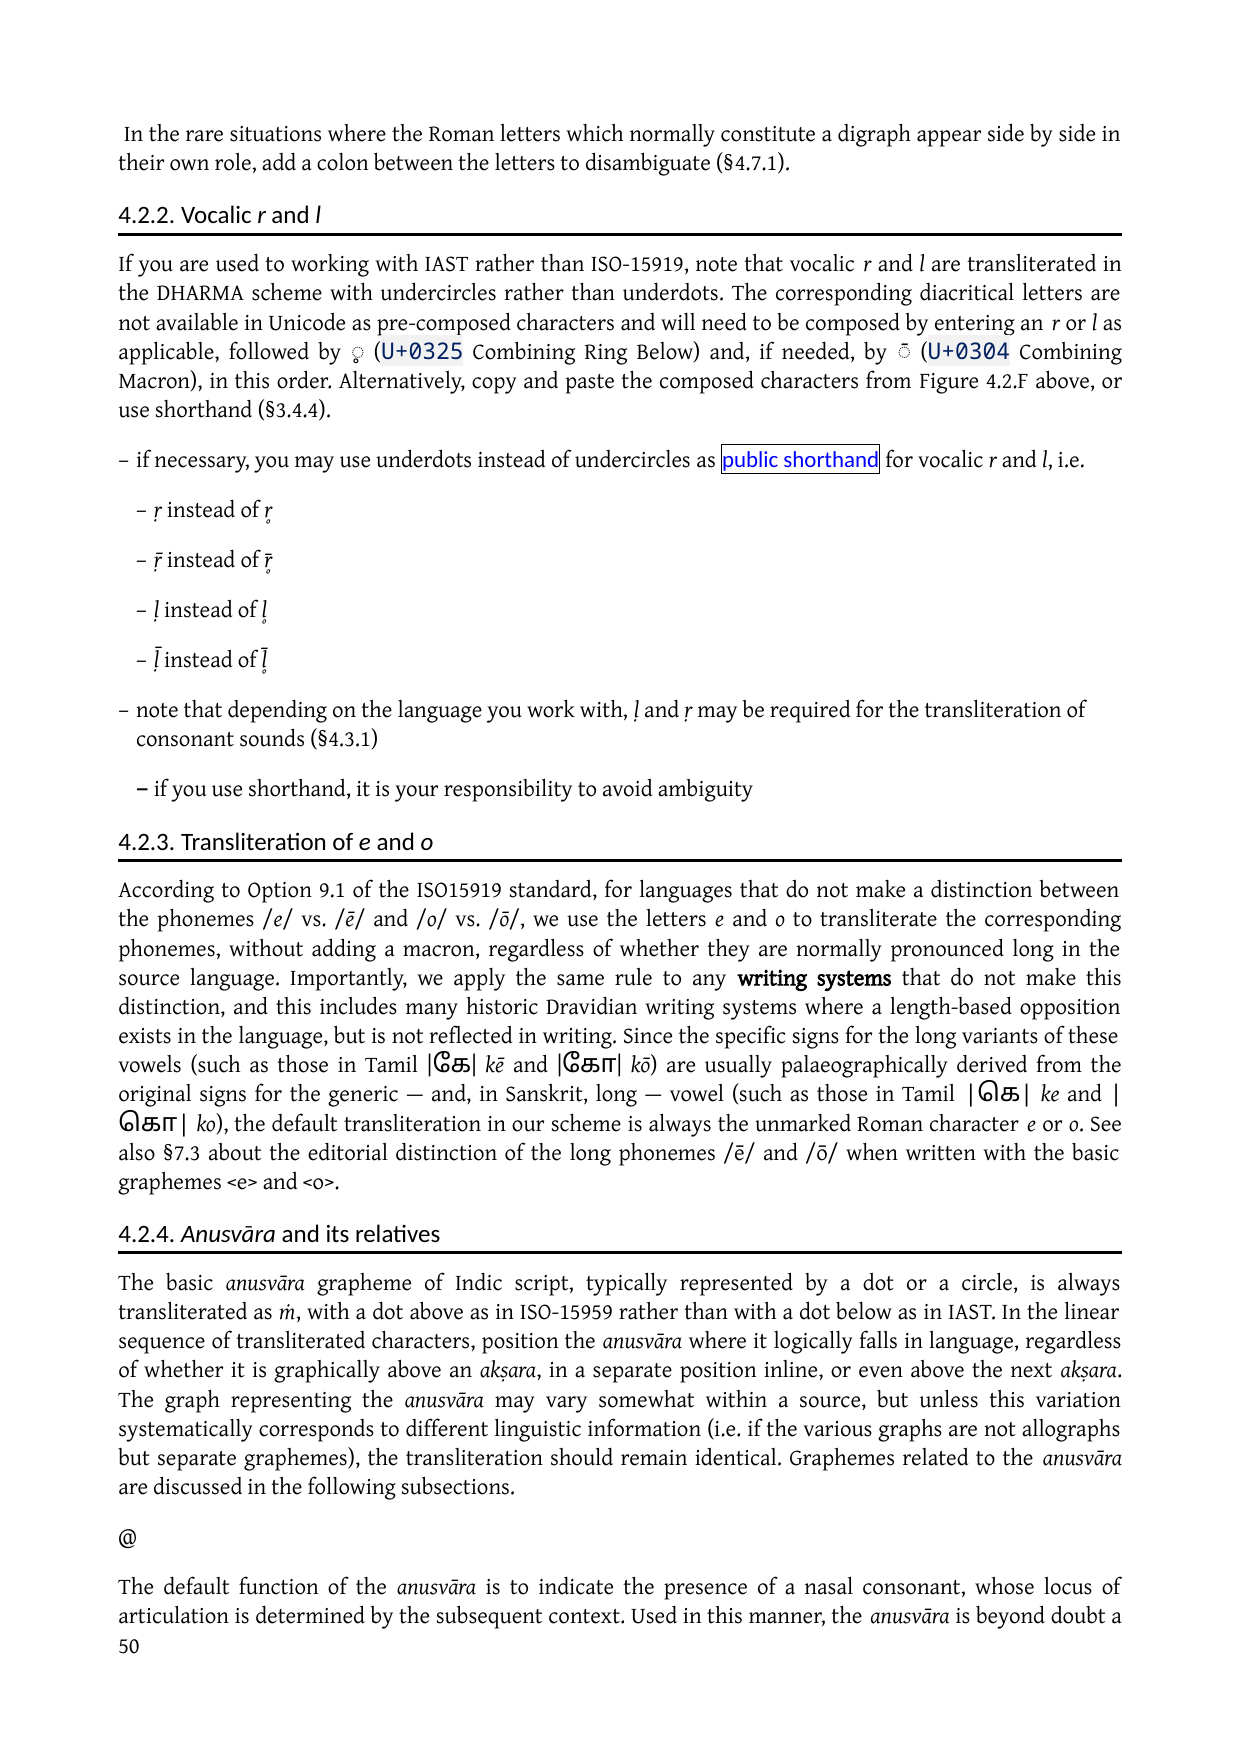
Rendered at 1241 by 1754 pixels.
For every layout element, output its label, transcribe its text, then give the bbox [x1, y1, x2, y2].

list if necessary, you may use underdots instead of undercircles as public shorthand for vocalic r and l, i.e. [118, 444, 721, 473]
text @ [118, 1521, 1122, 1550]
text The basic anusvāra grapheme of Indic script, typically represented by a dot or a circle, is always transliterated as ṁ, with a dot above as in ISO-15959 rather than with a dot below as in IAST. In the linear sequence of transliterated characters, position the anusvāra where it logically falls in language, regardless of whether it is graphically above an akṣara, in a separate position inline, or even above the next akṣara. The graph representing the anusvāra may vary somewhat within a source, but unless this variation systematically corresponds to different linguistic information (i.e. if the various graphs are not allographs but separate graphemes), the transliteration should remain identical. Graphemes related to the anusvāra are discussed in the following subsections. [118, 1267, 1122, 1500]
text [118, 1571, 1122, 1629]
list ḷ instead of l̥ [136, 594, 1122, 623]
list note that depending on the language you work with, ḷ and ṛ may be required for the transliteration of consonant sounds (§4.3.1) [118, 694, 1122, 752]
text If you are used to working with IAST rather than ISO-15919, note that vocalic r and l are transliterated in the DHARMA scheme with undercircles rather than underdots. The corresponding diacritical letters are not available in Unicode as pre-composed characters and will need to be composed by entering an r or l as applicable, followed by ◌̥ (U+0325 Combining Ring Below) and, if needed, by ◌̄ (U+0304 Combining Macron), in this order. Alternatively, copy and paste the composed characters from Figure 4.2.A above, or use shorthand (§3.5.3). [118, 248, 1122, 423]
list if necessary, you may use underdots instead of undercircles as public shorthand for vocalic r and l, i.e. [880, 444, 1122, 473]
subtitle Anusvāra and its relatives [118, 1216, 1122, 1251]
subtitle Transliteration of e and o [118, 823, 1122, 859]
text According to Option 9.1 of the ISO15919 standard, for languages that do not make a distinction between the phonemes /e/ vs. /ē/ and /o/ vs. /ō/, we use the letters e and o to transliterate the corresponding phonemes, without adding a macron, regardless of whether they are normally pronounced long in the source language. Importantly, we apply the same rule to any writing systems that do not make this distinction, and this includes many historic Dravidian writing systems where a length-based opposition exists in the language, but is not reflected in writing. Since the specific signs for the long variants of these vowels (such as those in Tamil |கே| kē and |கோ| kō) are usually palaeographically derived from the original signs for the generic — and, in Sanskrit, long — vowel (such as those in Tamil |கெ| ke and |கொ| ko), the default transliteration in our scheme is always the unmarked Roman character e or o. See also §7.2 about the editorial distinction of the long phonemes /ē/ and /ō/ when written with the basic graphemes <e> and <o>. [118, 874, 1122, 1195]
list ṝ instead of r̥̄ [136, 544, 1122, 573]
text In the rare situations where the Roman letters which normally constitute a digraph appear side by side in their own role, add a colon between the letters to disambiguate (§4.7.1). [118, 118, 1122, 176]
subtitle Vocalic r and l [118, 197, 1122, 233]
list if you use shorthand, it is your responsibility to avoid ambiguity [136, 773, 1122, 802]
list ṛ instead of r̥ [136, 494, 1122, 523]
list ḹ instead of l̥̄ [136, 644, 1122, 673]
